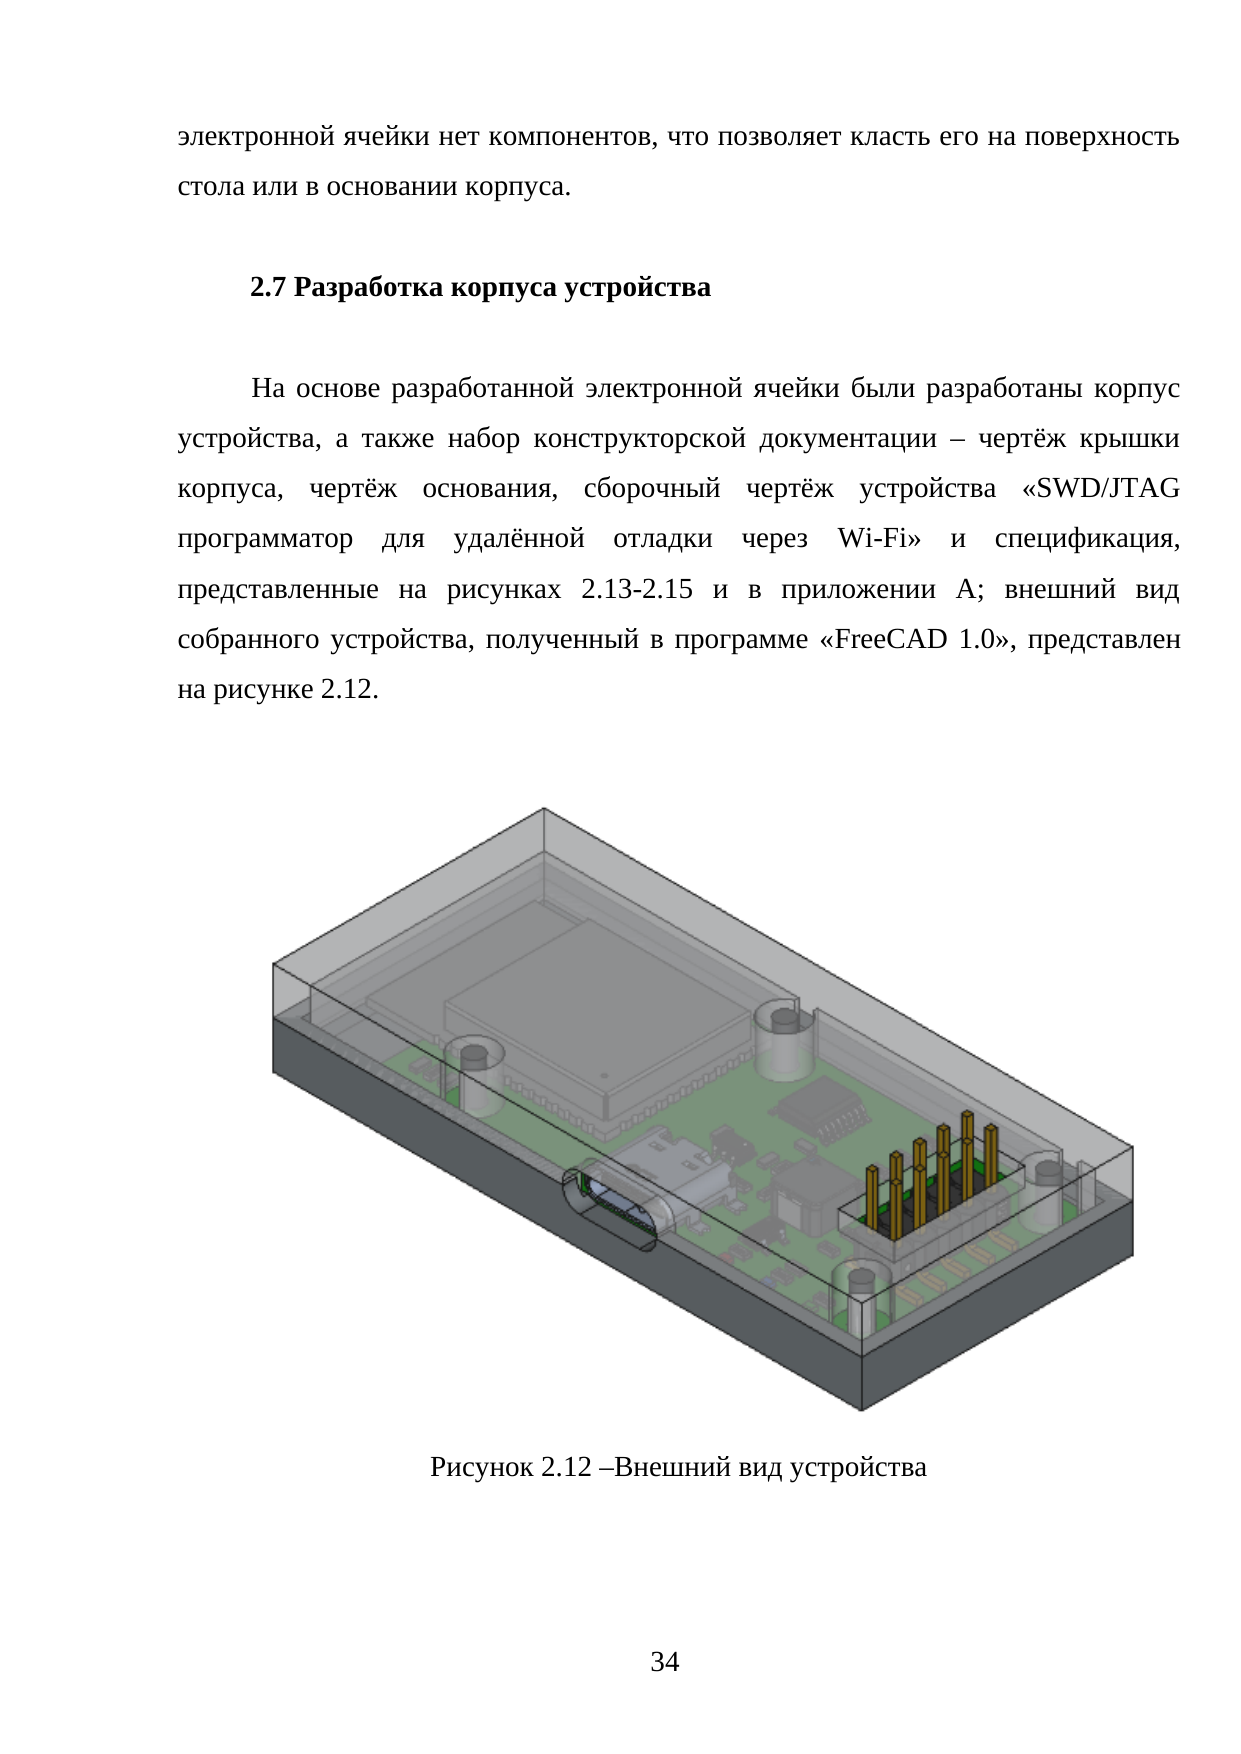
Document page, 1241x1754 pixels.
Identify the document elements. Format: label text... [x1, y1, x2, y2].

picture [177, 772, 1181, 1435]
text На основе разработанной электронной ячейки были разработаны корпус устройства, а также набор конструкторской документации – чертёж крышки корпуса, чертёж основания, сборочный чертёж устройства «SWD/JTAG программатор для удалённой отладки через Wi-Fi» и спецификация, представленные на рисунках 2.13-2.15 и в приложении А; внешний вид собранного устройства, полученный в программе «FreeCAD 1.0», представлен на рисунке 2.12. [177, 370, 1181, 705]
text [177, 118, 1181, 202]
text 2.7 Разработка корпуса устройства [177, 269, 1181, 303]
text Рисунок 2.12 –Внешний вид устройства [176, 1449, 1181, 1483]
